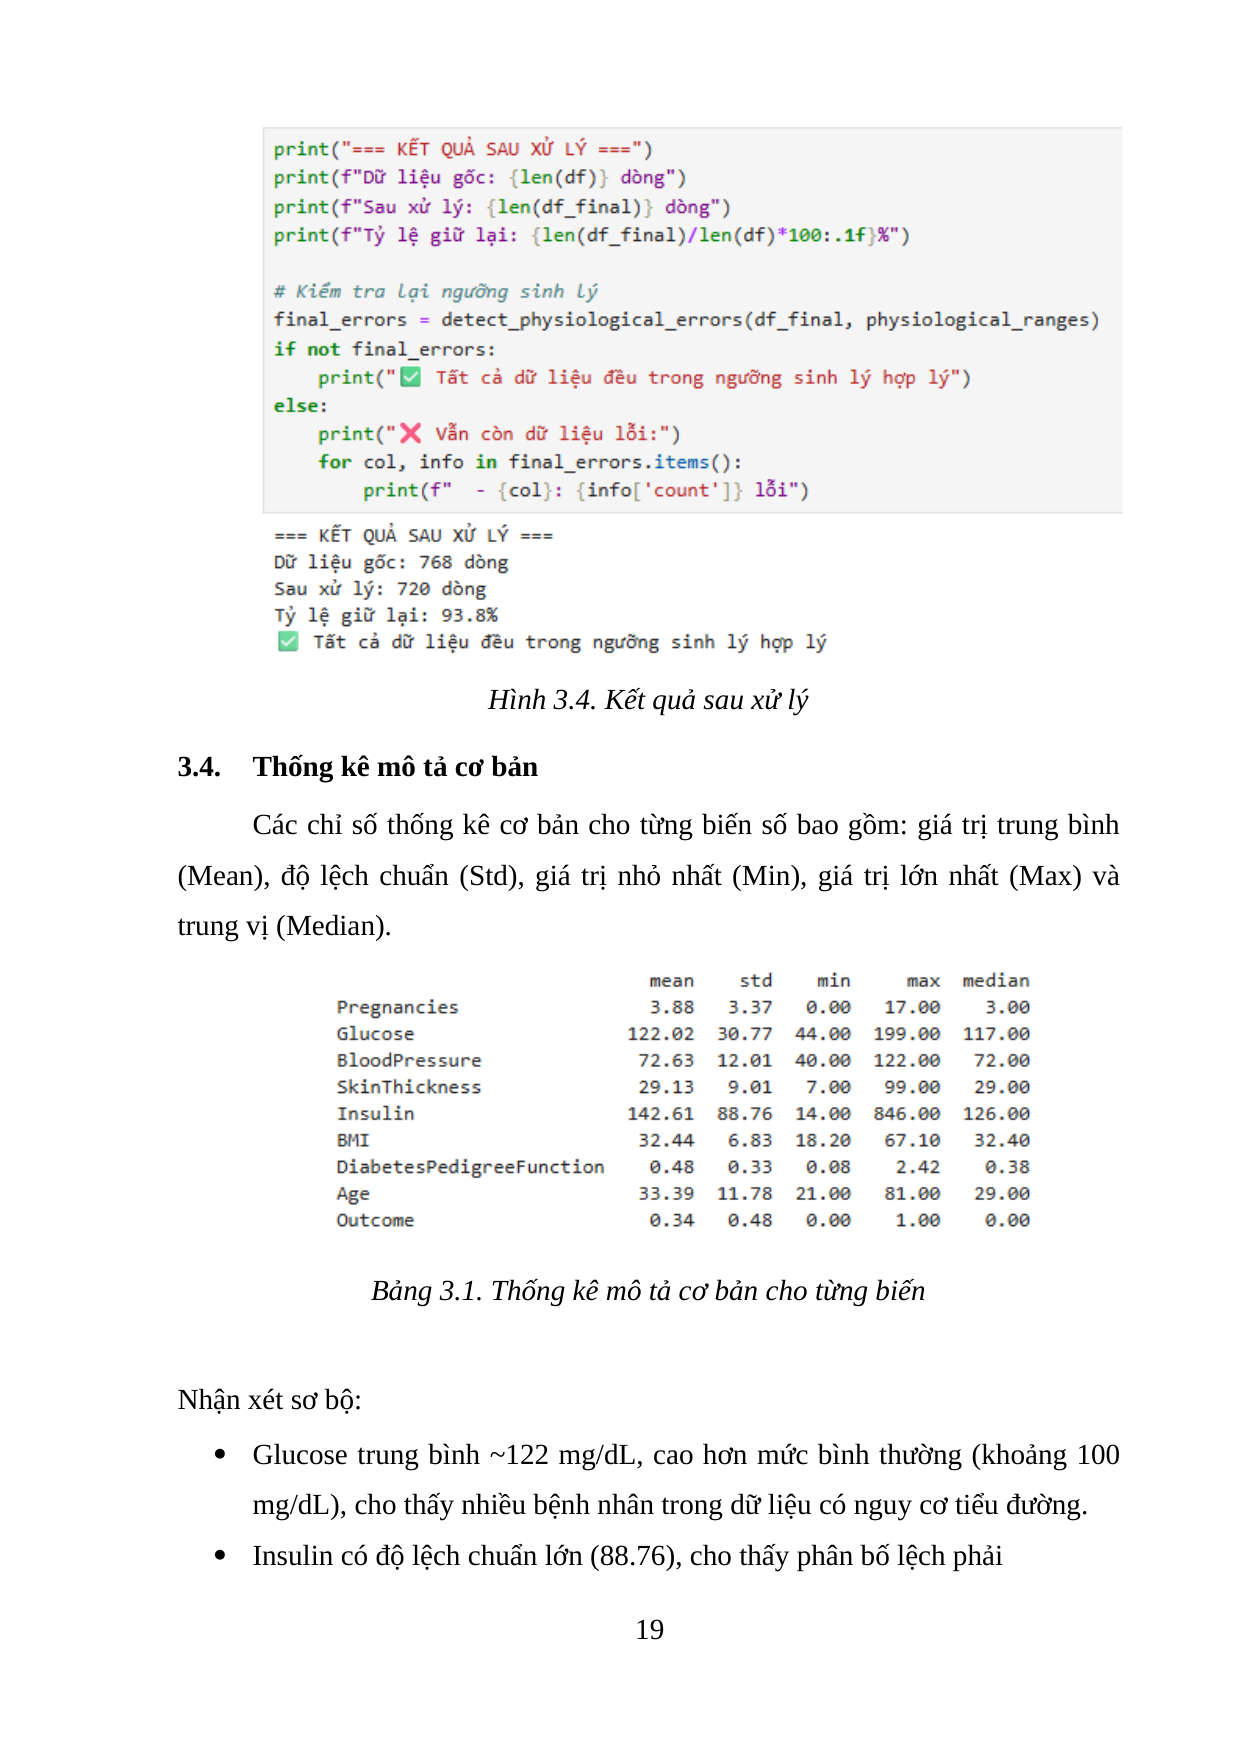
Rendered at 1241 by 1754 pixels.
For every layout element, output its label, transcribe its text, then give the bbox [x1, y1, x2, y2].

text Hình 3.4. Kết quả sau xử lý [177, 682, 1122, 715]
picture [252, 118, 1123, 661]
text Các chỉ số thống kê cơ bản cho từng biến số bao gồm: giá trị trung bình (Mean), độ lệch chuẩn (Std), giá trị nhỏ nhất (Min), giá trị lớn nhất (Max) và trung vị (Median). [177, 807, 1122, 942]
picture [310, 962, 1064, 1253]
list Insulin có độ lệch chuẩn lớn (88.76), cho thấy phân bố lệch phải [215, 1538, 1122, 1571]
text Bảng 3.1. Thống kê mô tả cơ bản cho từng biến [177, 1273, 1122, 1307]
text Nhận xét sơ bộ: [177, 1382, 1122, 1416]
list Glucose trung bình ~122 mg/dL, cao hơn mức bình thường (khoảng 100 mg/dL), cho thấy nhiều bệnh nhân trong dữ liệu có nguy cơ tiểu đường. [215, 1437, 1122, 1521]
subtitle 3.4. Thống kê mô tả cơ bản [177, 749, 1122, 782]
